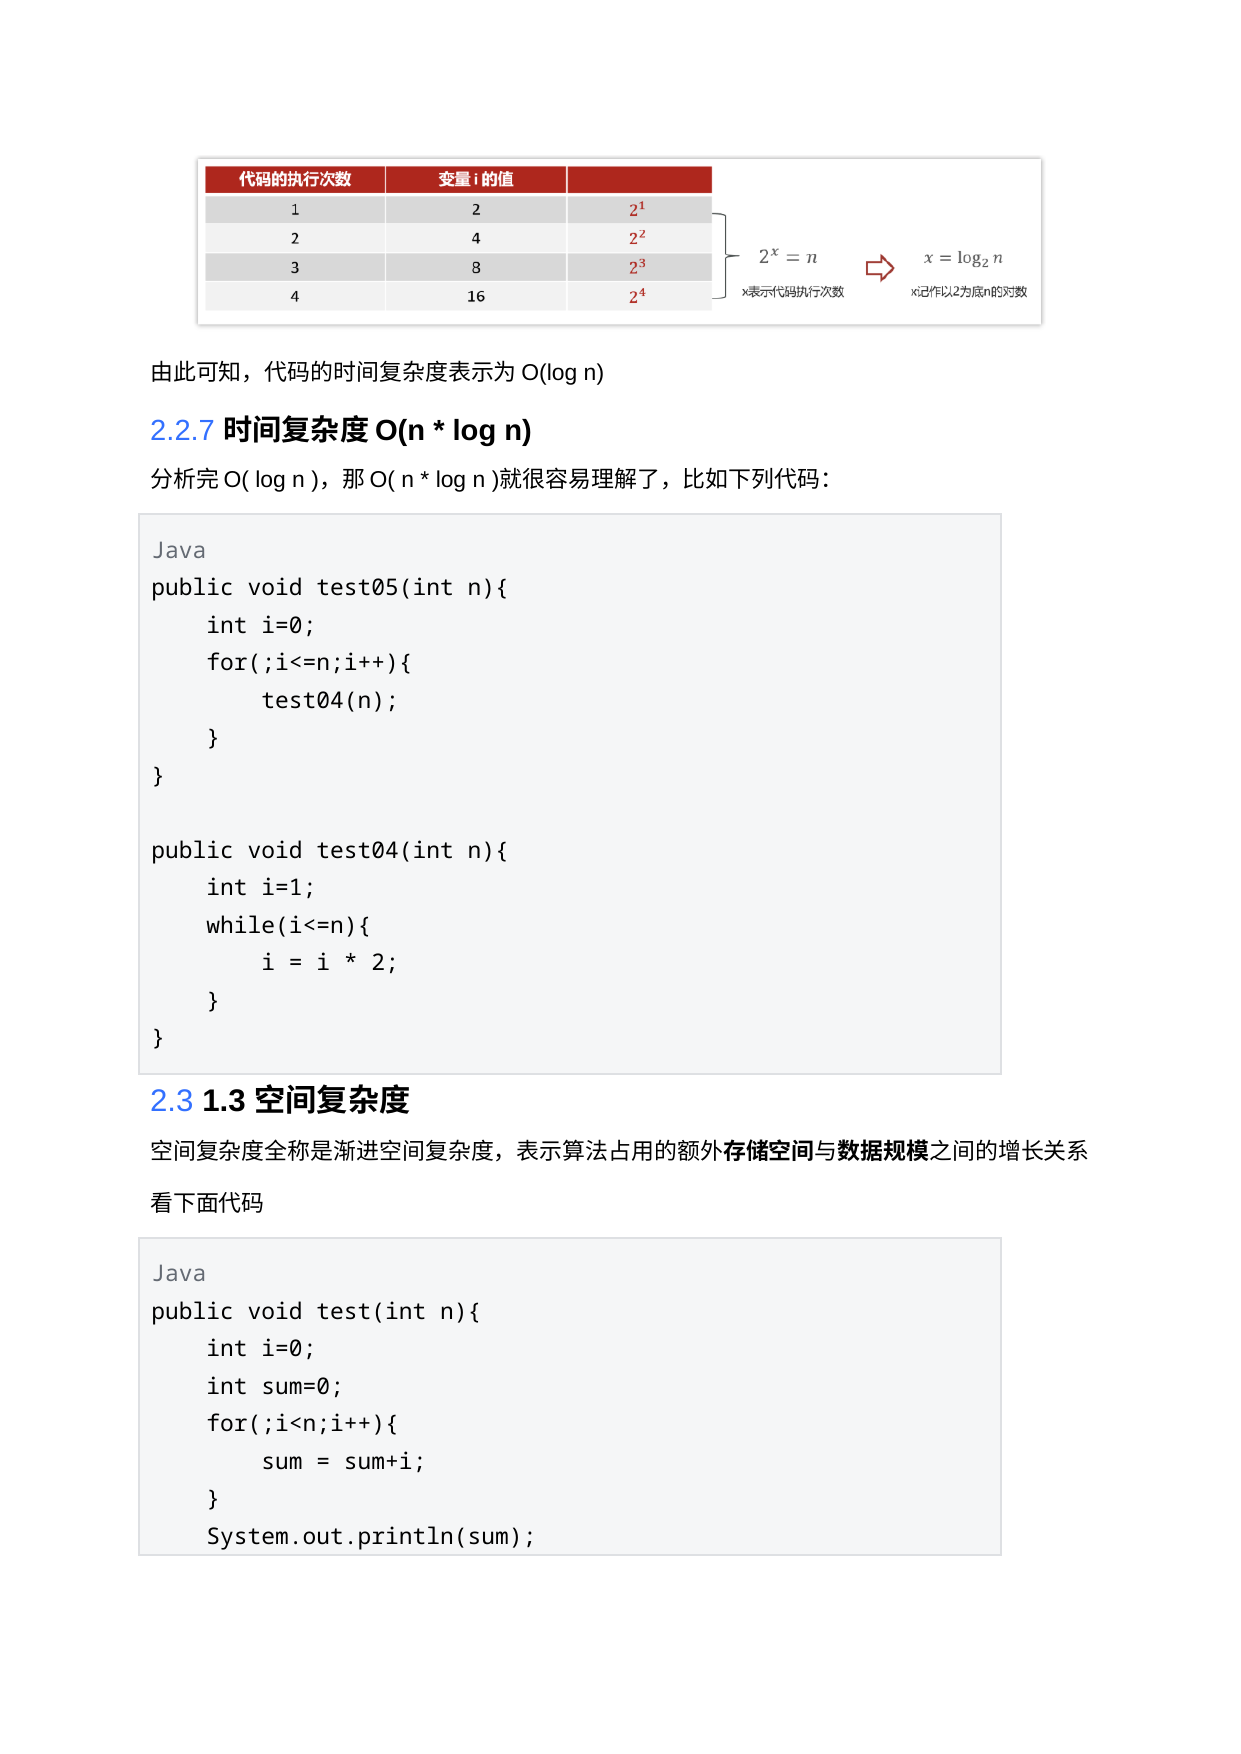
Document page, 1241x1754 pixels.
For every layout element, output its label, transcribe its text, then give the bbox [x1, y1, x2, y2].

text 分析完O( log n )，那O( n * log n )就很容易理解了，比如下列代码： [150, 461, 1090, 494]
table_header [140, 1239, 1000, 1554]
text 由此可知，代码的时间复杂度表示为O(log n) [150, 354, 1090, 387]
text 空间复杂度全称是渐进空间复杂度，表示算法占用的额外存储空间与数据规模之间的增长关系 [150, 1132, 1090, 1166]
picture [188, 150, 1052, 336]
table_header Java public void test05(int n){ int i=0; for(;i<=n;i++){ test04(n); } } public void test04(int n){ int i=1; while(i<=n){ i = i * 2; } } [140, 515, 1000, 1073]
text 看下面代码 [150, 1185, 1090, 1218]
